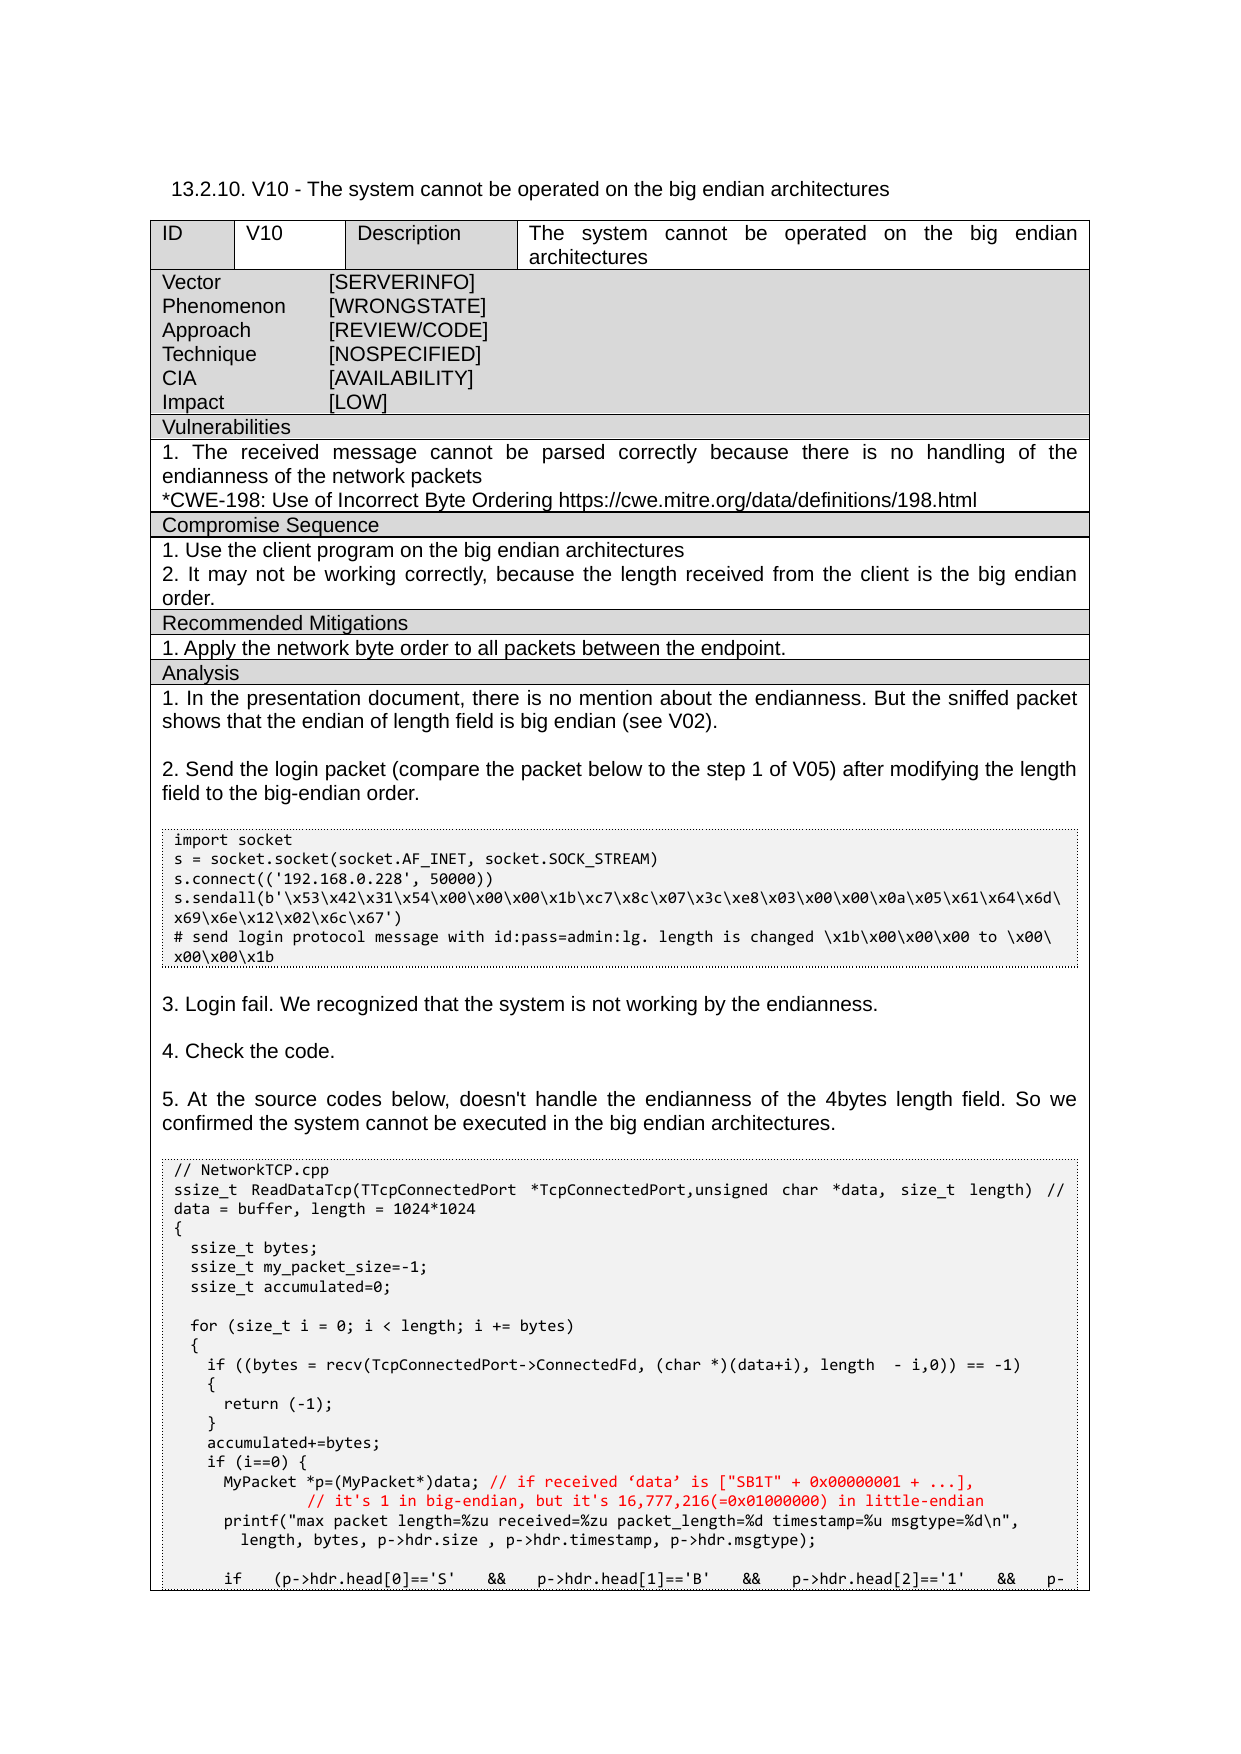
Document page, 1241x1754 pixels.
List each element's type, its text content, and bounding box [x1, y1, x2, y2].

table_header Description [346, 221, 517, 269]
table_cell 1. Apply the network byte order to all packets between the endpoint. [151, 635, 1089, 659]
table_header The system cannot be operated on the big endian architectures [518, 221, 1089, 269]
table_cell Compromise Sequence [151, 513, 1089, 536]
subtitle 13.2.10. V10 - The system cannot be operated on the big endian architectures [171, 177, 1069, 201]
table_cell 1. The received message cannot be parsed correctly because there is no handling of the endianness of the network packets *CWE-198: Use of Incorrect Byte Ordering https://cwe.mitre.org/data/definitions/198.html [151, 440, 1089, 511]
table_header ID [151, 221, 234, 269]
table_cell 1. Use the client program on the big endian architectures 2. It may not be working correctly, because the length received from the client is the big endian order. [151, 538, 1089, 609]
table_cell Analysis [151, 660, 1089, 684]
table_cell Vulnerabilities [151, 415, 1089, 438]
table_cell Recommended Mitigations [151, 610, 1089, 634]
table_cell Vector [SERVERINFO] Phenomenon [WRONGSTATE] Approach [REVIEW/CODE] Technique [NOSPECIFIED] CIA [AVAILABILITY] Impact [LOW] [151, 270, 1089, 413]
table_header V10 [235, 221, 345, 269]
